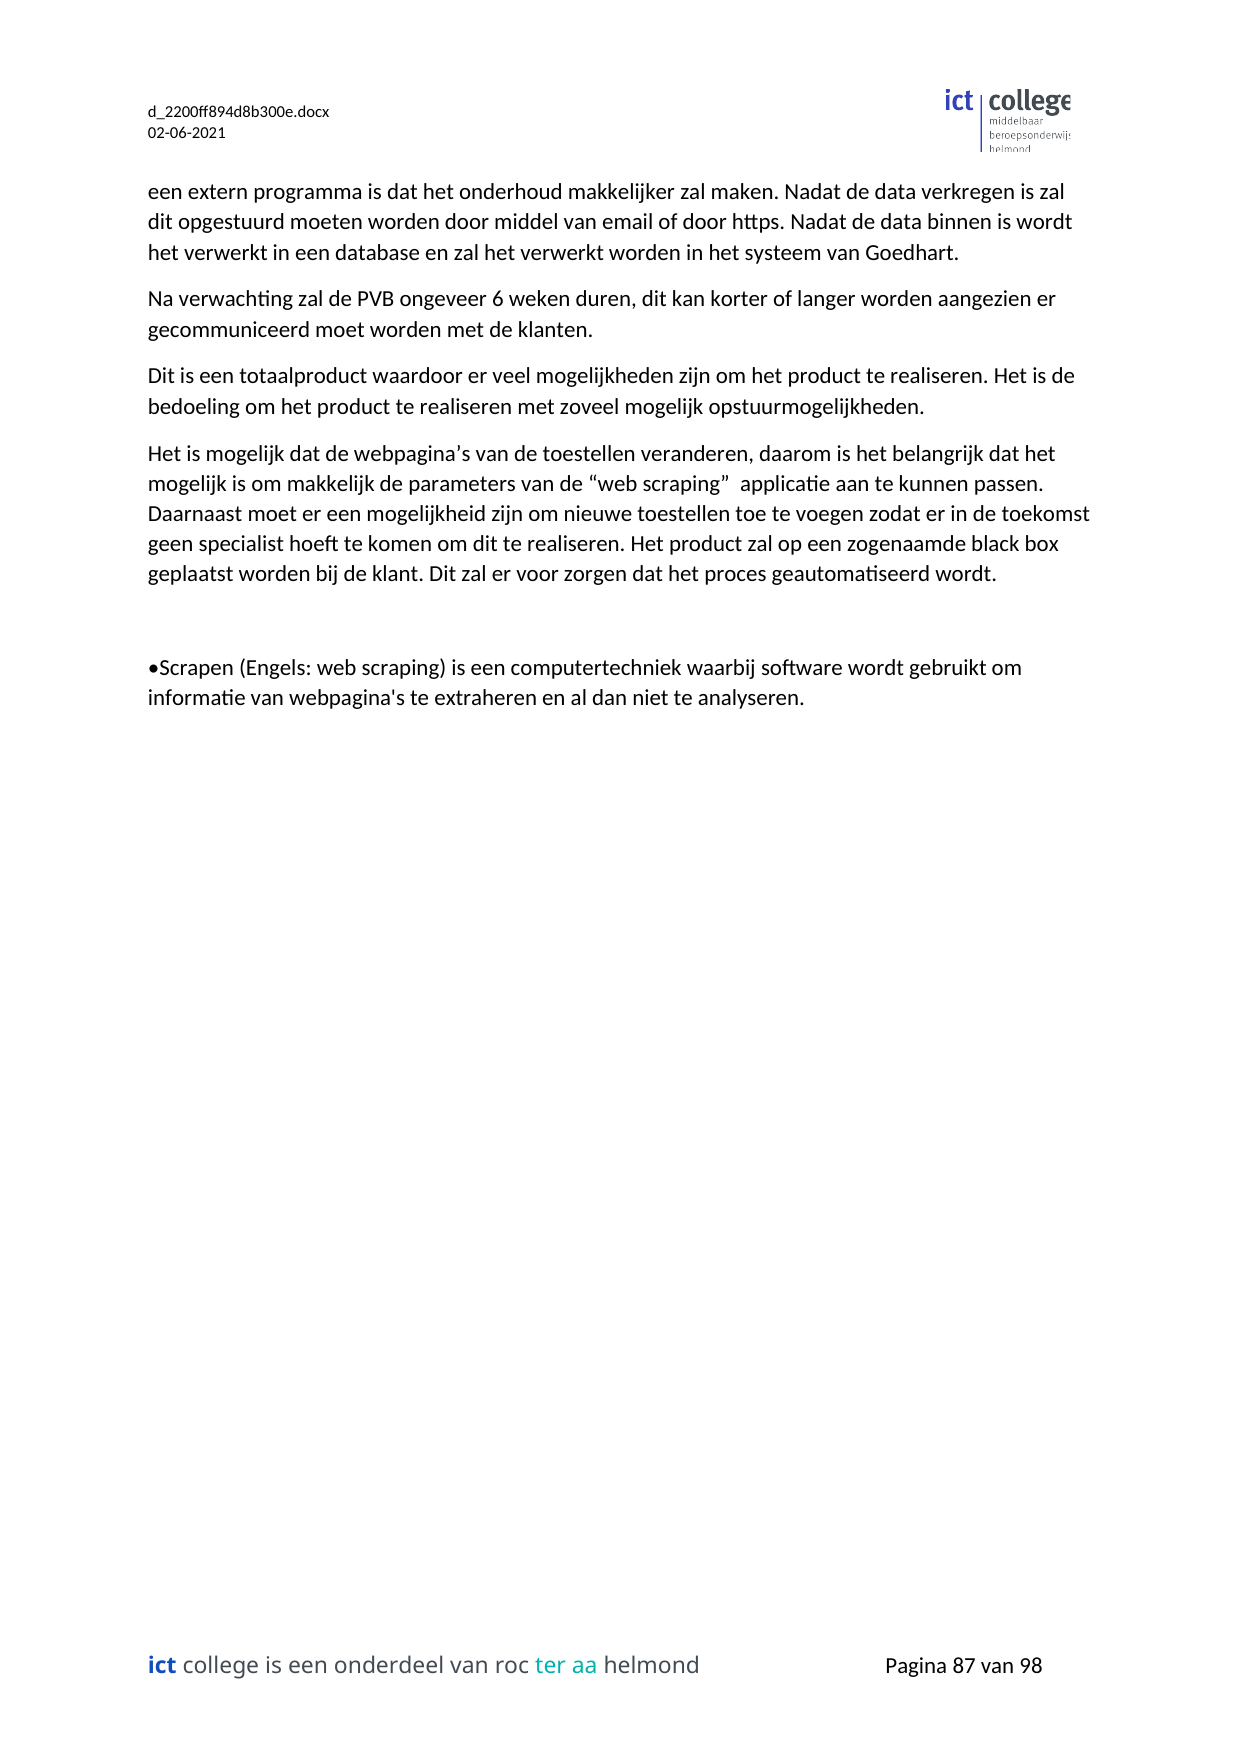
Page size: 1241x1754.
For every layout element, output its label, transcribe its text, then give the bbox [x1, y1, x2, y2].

text •Scrapen (Engels: web scraping) is een computertechniek waarbij software wordt gebruikt om informatie van webpagina's te extraheren en al dan niet te analyseren. [148, 653, 1093, 711]
text Na verwachting zal de PVB ongeveer 6 weken duren, dit kan korter of langer worden aangezien er gecommuniceerd moet worden met de klanten. [148, 284, 1093, 343]
picture [945, 89, 1071, 152]
text Het is mogelijk dat de webpagina’s van de toestellen veranderen, daarom is het belangrijk dat het mogelijk is om makkelijk de parameters van de “web scraping” applicatie aan te kunnen passen. Daarnaast moet er een mogelijkheid zijn om nieuwe toestellen toe te voegen zodat er in de toekomst geen specialist hoeft te komen om dit te realiseren. Het product zal op een zogenaamde black box geplaatst worden bij de klant. Dit zal er voor zorgen dat het proces geautomatiseerd wordt. [148, 439, 1093, 587]
text Dit is een totaalproduct waardoor er veel mogelijkheden zijn om het product te realiseren. Het is de bedoeling om het product te realiseren met zoveel mogelijk opstuurmogelijkheden. [148, 362, 1093, 420]
